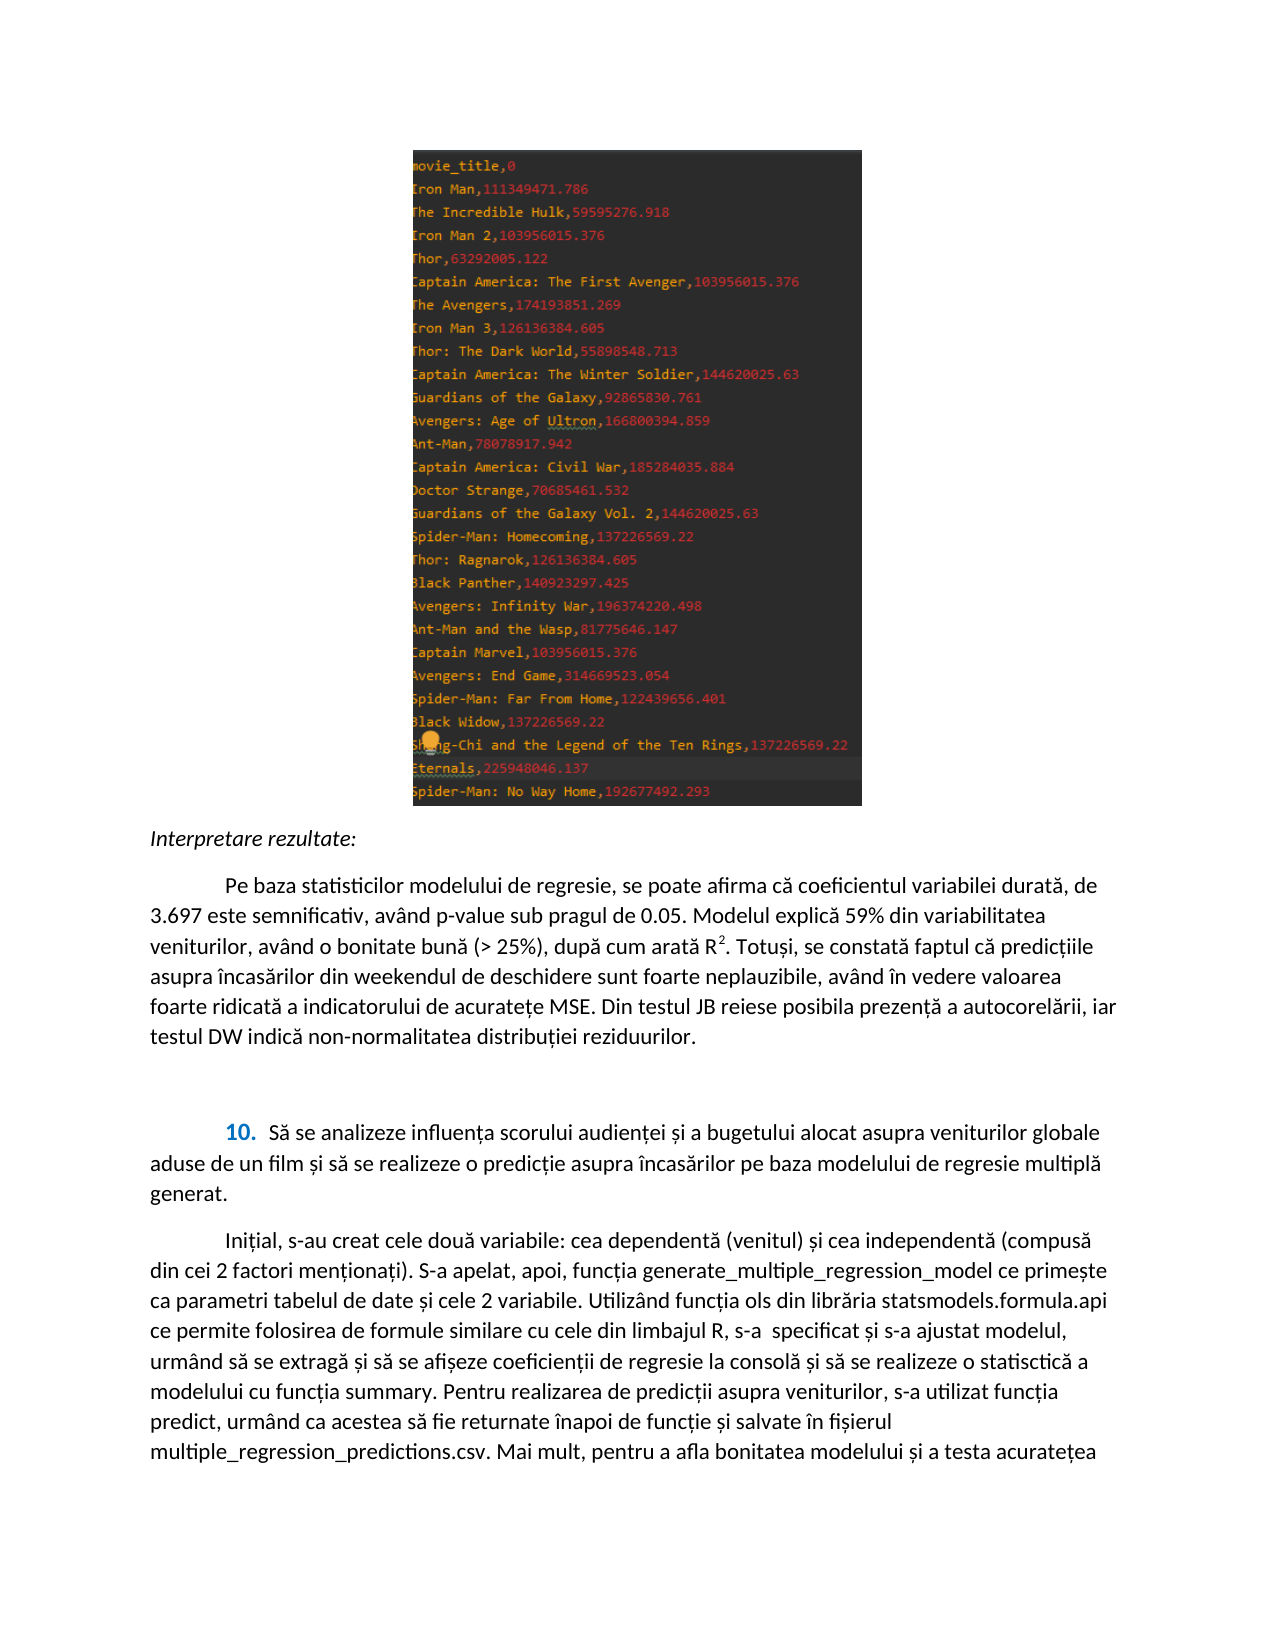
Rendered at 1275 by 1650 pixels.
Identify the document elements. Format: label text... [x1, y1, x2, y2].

text Interpretare rezultate: [150, 824, 1125, 852]
picture [413, 150, 862, 806]
text Pe baza statisticilor modelului de regresie, se poate afirma că coeficientul variabilei durată, de 3.697 este semnificativ, având p-value sub pragul de 0.05. Modelul explică 59% din variabilitatea veniturilor, având o bonitate bună (> 25%), după cum arată R2. Totuși, se constată faptul că predicțiile asupra încasărilor din weekendul de deschidere sunt foarte neplauzibile, având în vedere valoarea foarte ridicată a indicatorului de acuratețe MSE. Din testul JB reiese posibila prezență a autocorelării, iar testul DW indică non-normalitatea distribuției reziduurilor. [150, 871, 1125, 1050]
text 10. Să se analizeze influența scorului audienței și a bugetului alocat asupra veniturilor globale aduse de un film și să se realizeze o predicție asupra încasărilor pe baza modelului de regresie multiplă generat. [150, 1116, 1125, 1207]
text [150, 1226, 1125, 1465]
